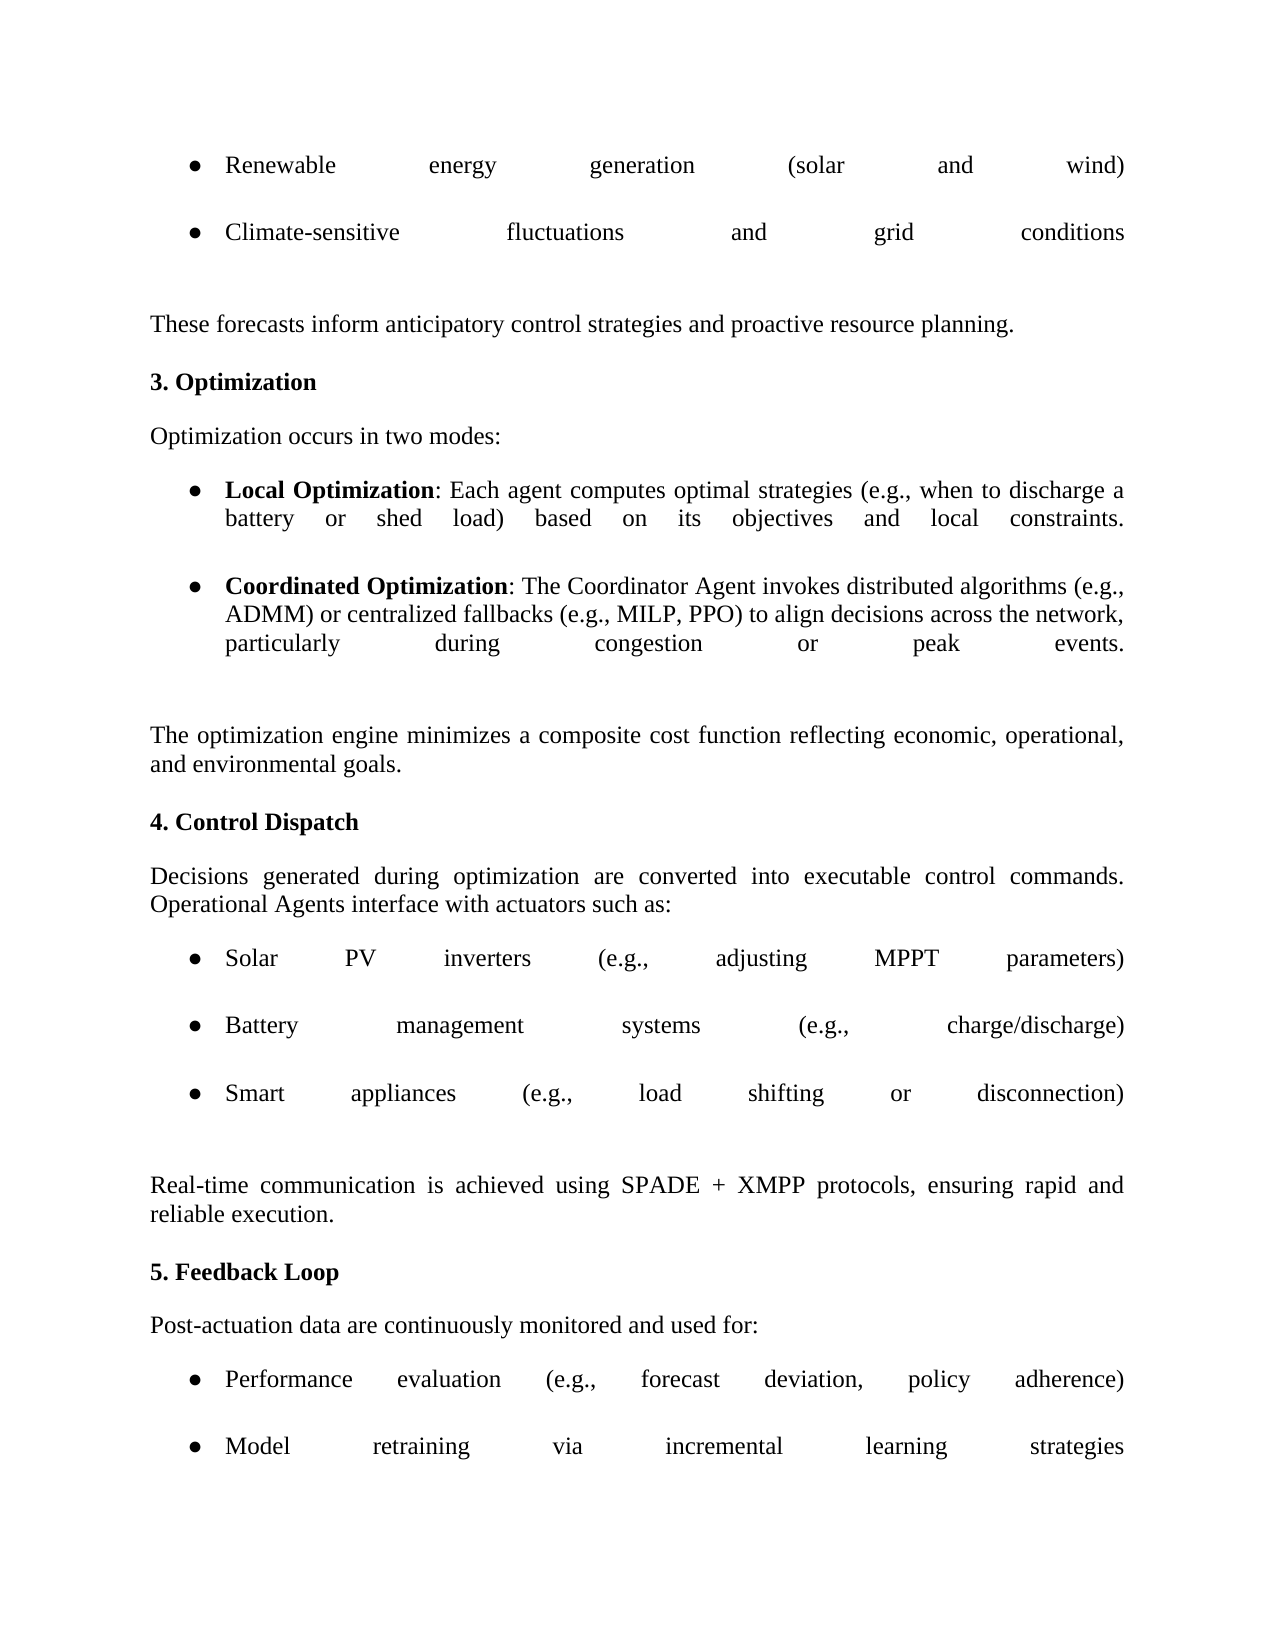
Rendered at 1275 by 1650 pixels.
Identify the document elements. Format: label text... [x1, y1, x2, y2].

subtitle Renewable energy generation (solar and wind) [187, 150, 1125, 217]
subtitle Solar PV inverters (e.g., adjusting MPPT parameters) [187, 943, 1125, 1011]
subtitle Decisions generated during optimization are converted into executable control commands. Operational Agents interface with actuators such as: [150, 861, 1125, 918]
subtitle Battery management systems (e.g., charge/discharge) [187, 1011, 1125, 1078]
subtitle Climate-sensitive fluctuations and grid conditions [187, 217, 1125, 284]
subtitle Local Optimization: Each agent computes optimal strategies (e.g., when to discharge a battery or shed load) based on its objectives and local constraints. [187, 475, 1125, 571]
subtitle 4. Control Dispatch [150, 807, 1125, 836]
subtitle These forecasts inform anticipatory control strategies and proactive resource planning. [150, 309, 1125, 338]
subtitle Smart appliances (e.g., load shifting or disconnection) [187, 1078, 1125, 1145]
subtitle 3. Optimization [150, 367, 1125, 396]
subtitle Performance evaluation (e.g., forecast deviation, policy adherence) [187, 1364, 1125, 1431]
subtitle Optimization occurs in two modes: [150, 421, 1125, 450]
subtitle The optimization engine minimizes a composite cost function reflecting economic, operational, and environmental goals. [150, 720, 1125, 778]
subtitle 5. Feedback Loop [150, 1257, 1125, 1285]
subtitle Post-actuation data are continuously monitored and used for: [150, 1310, 1125, 1339]
subtitle Coordinated Optimization: The Coordinator Agent invokes distributed algorithms (e.g., ADMM) or centralized fallbacks (e.g., MILP, PPO) to align decisions across the network, particularly during congestion or peak events. [187, 571, 1125, 695]
subtitle Real-time communication is achieved using SPADE + XMPP protocols, ensuring rapid and reliable execution. [150, 1170, 1125, 1227]
subtitle Model retraining via incremental learning strategies [187, 1431, 1125, 1498]
